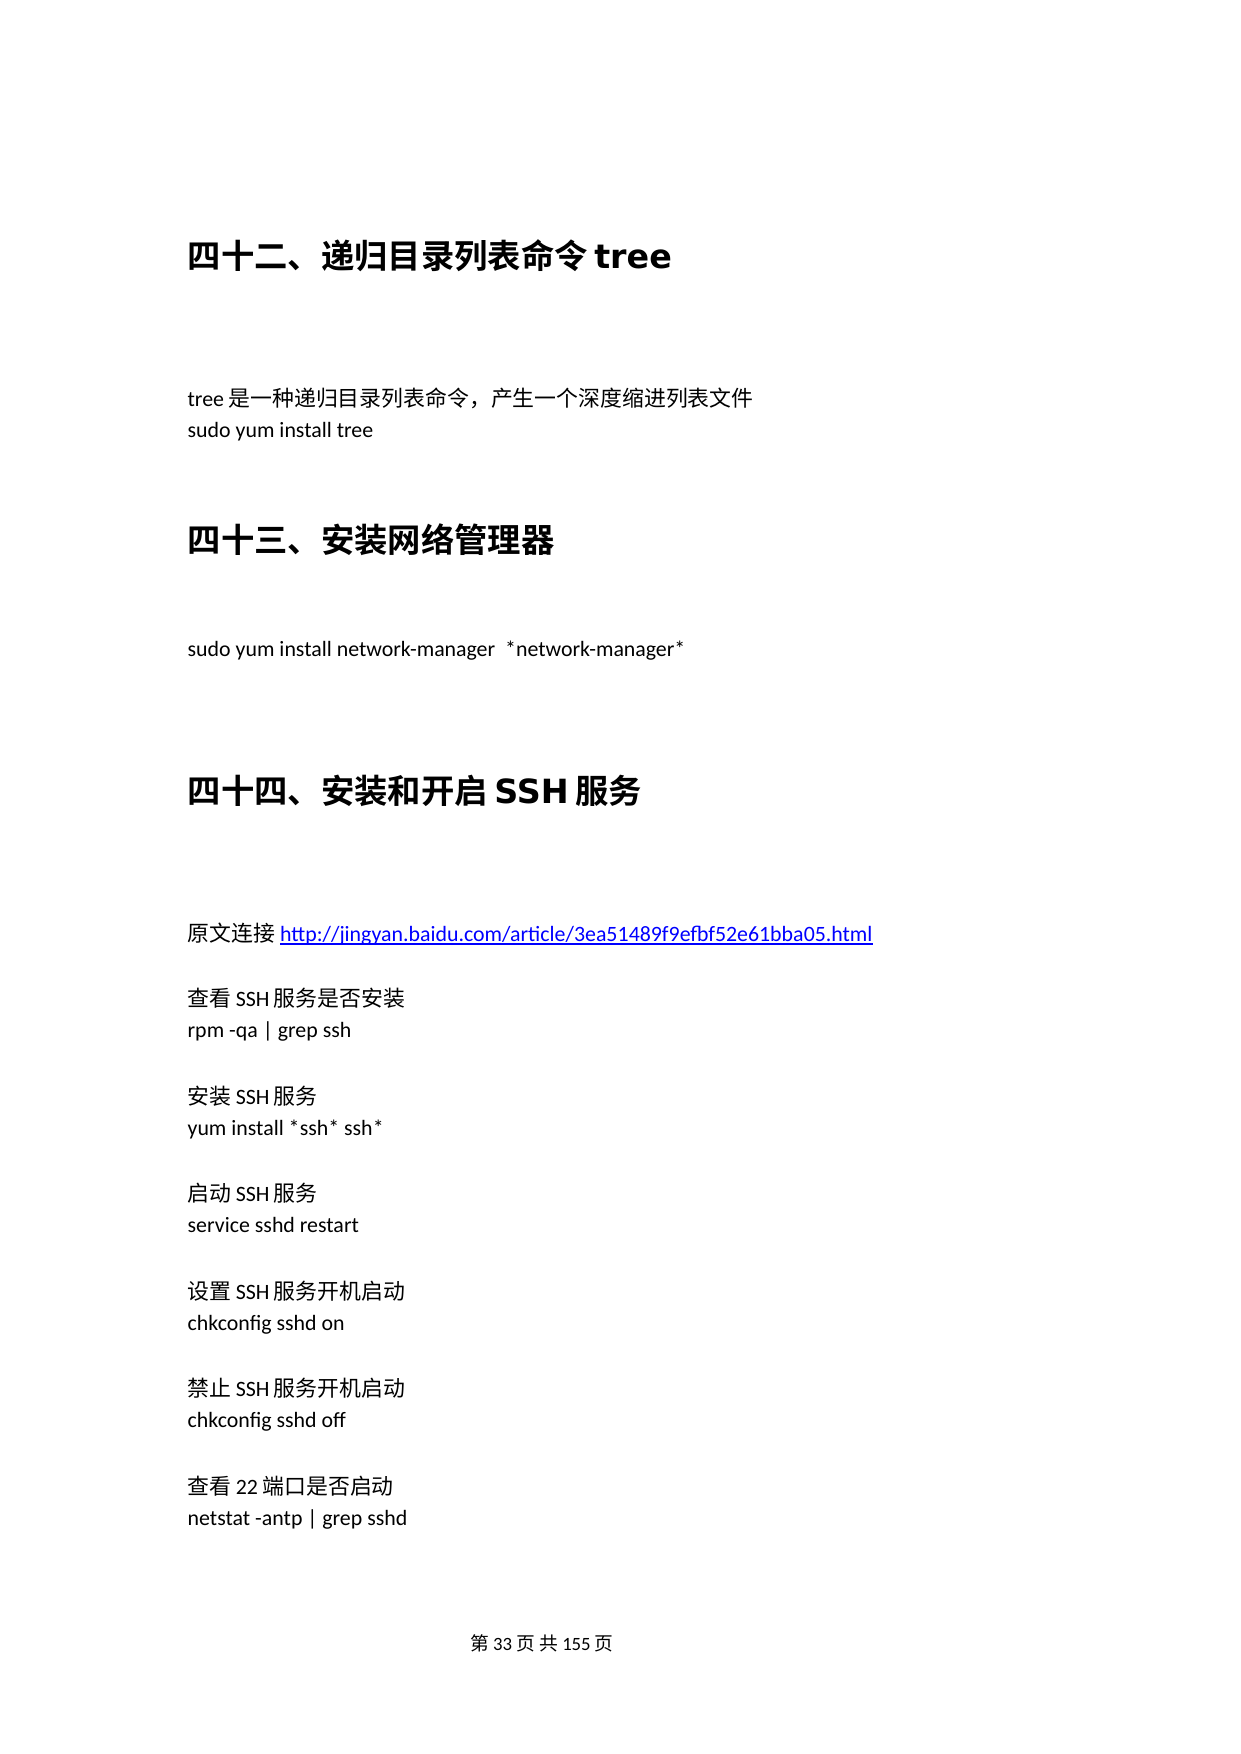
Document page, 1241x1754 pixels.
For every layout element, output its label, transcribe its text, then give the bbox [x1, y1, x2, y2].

text 原文连接 http://jingyan.baidu.com/article/3ea51489f9efbf52e61bba05.html [187, 916, 1053, 948]
text rpm -qa | grep ssh [187, 1013, 1053, 1046]
text 启动SSH服务 [187, 1176, 1053, 1208]
text tree是一种递归目录列表命令，产生一个深度缩进列表文件 [187, 381, 1053, 413]
text 查看22端口是否启动 [187, 1468, 1053, 1501]
text 设置SSH服务开机启动 [187, 1273, 1053, 1306]
text chkconfig sshd off [187, 1403, 1053, 1436]
subtitle 四十三、安装网络管理器 [187, 505, 1053, 570]
text service sshd restart [187, 1208, 1053, 1241]
text sudo yum install network-manager *network-manager* [187, 632, 1053, 665]
text 查看SSH服务是否安装 [187, 981, 1053, 1013]
subtitle 四十二、递归目录列表命令tree [187, 222, 1053, 287]
text chkconfig sshd on [187, 1306, 1053, 1338]
text yum install *ssh* ssh* [187, 1111, 1053, 1143]
text netstat -antp | grep sshd [187, 1501, 1053, 1533]
subtitle 四十四、安装和开启SSH服务 [187, 757, 1053, 822]
text sudo yum install tree [187, 413, 1053, 446]
text 禁止SSH服务开机启动 [187, 1371, 1053, 1403]
text 安装SSH服务 [187, 1078, 1053, 1111]
